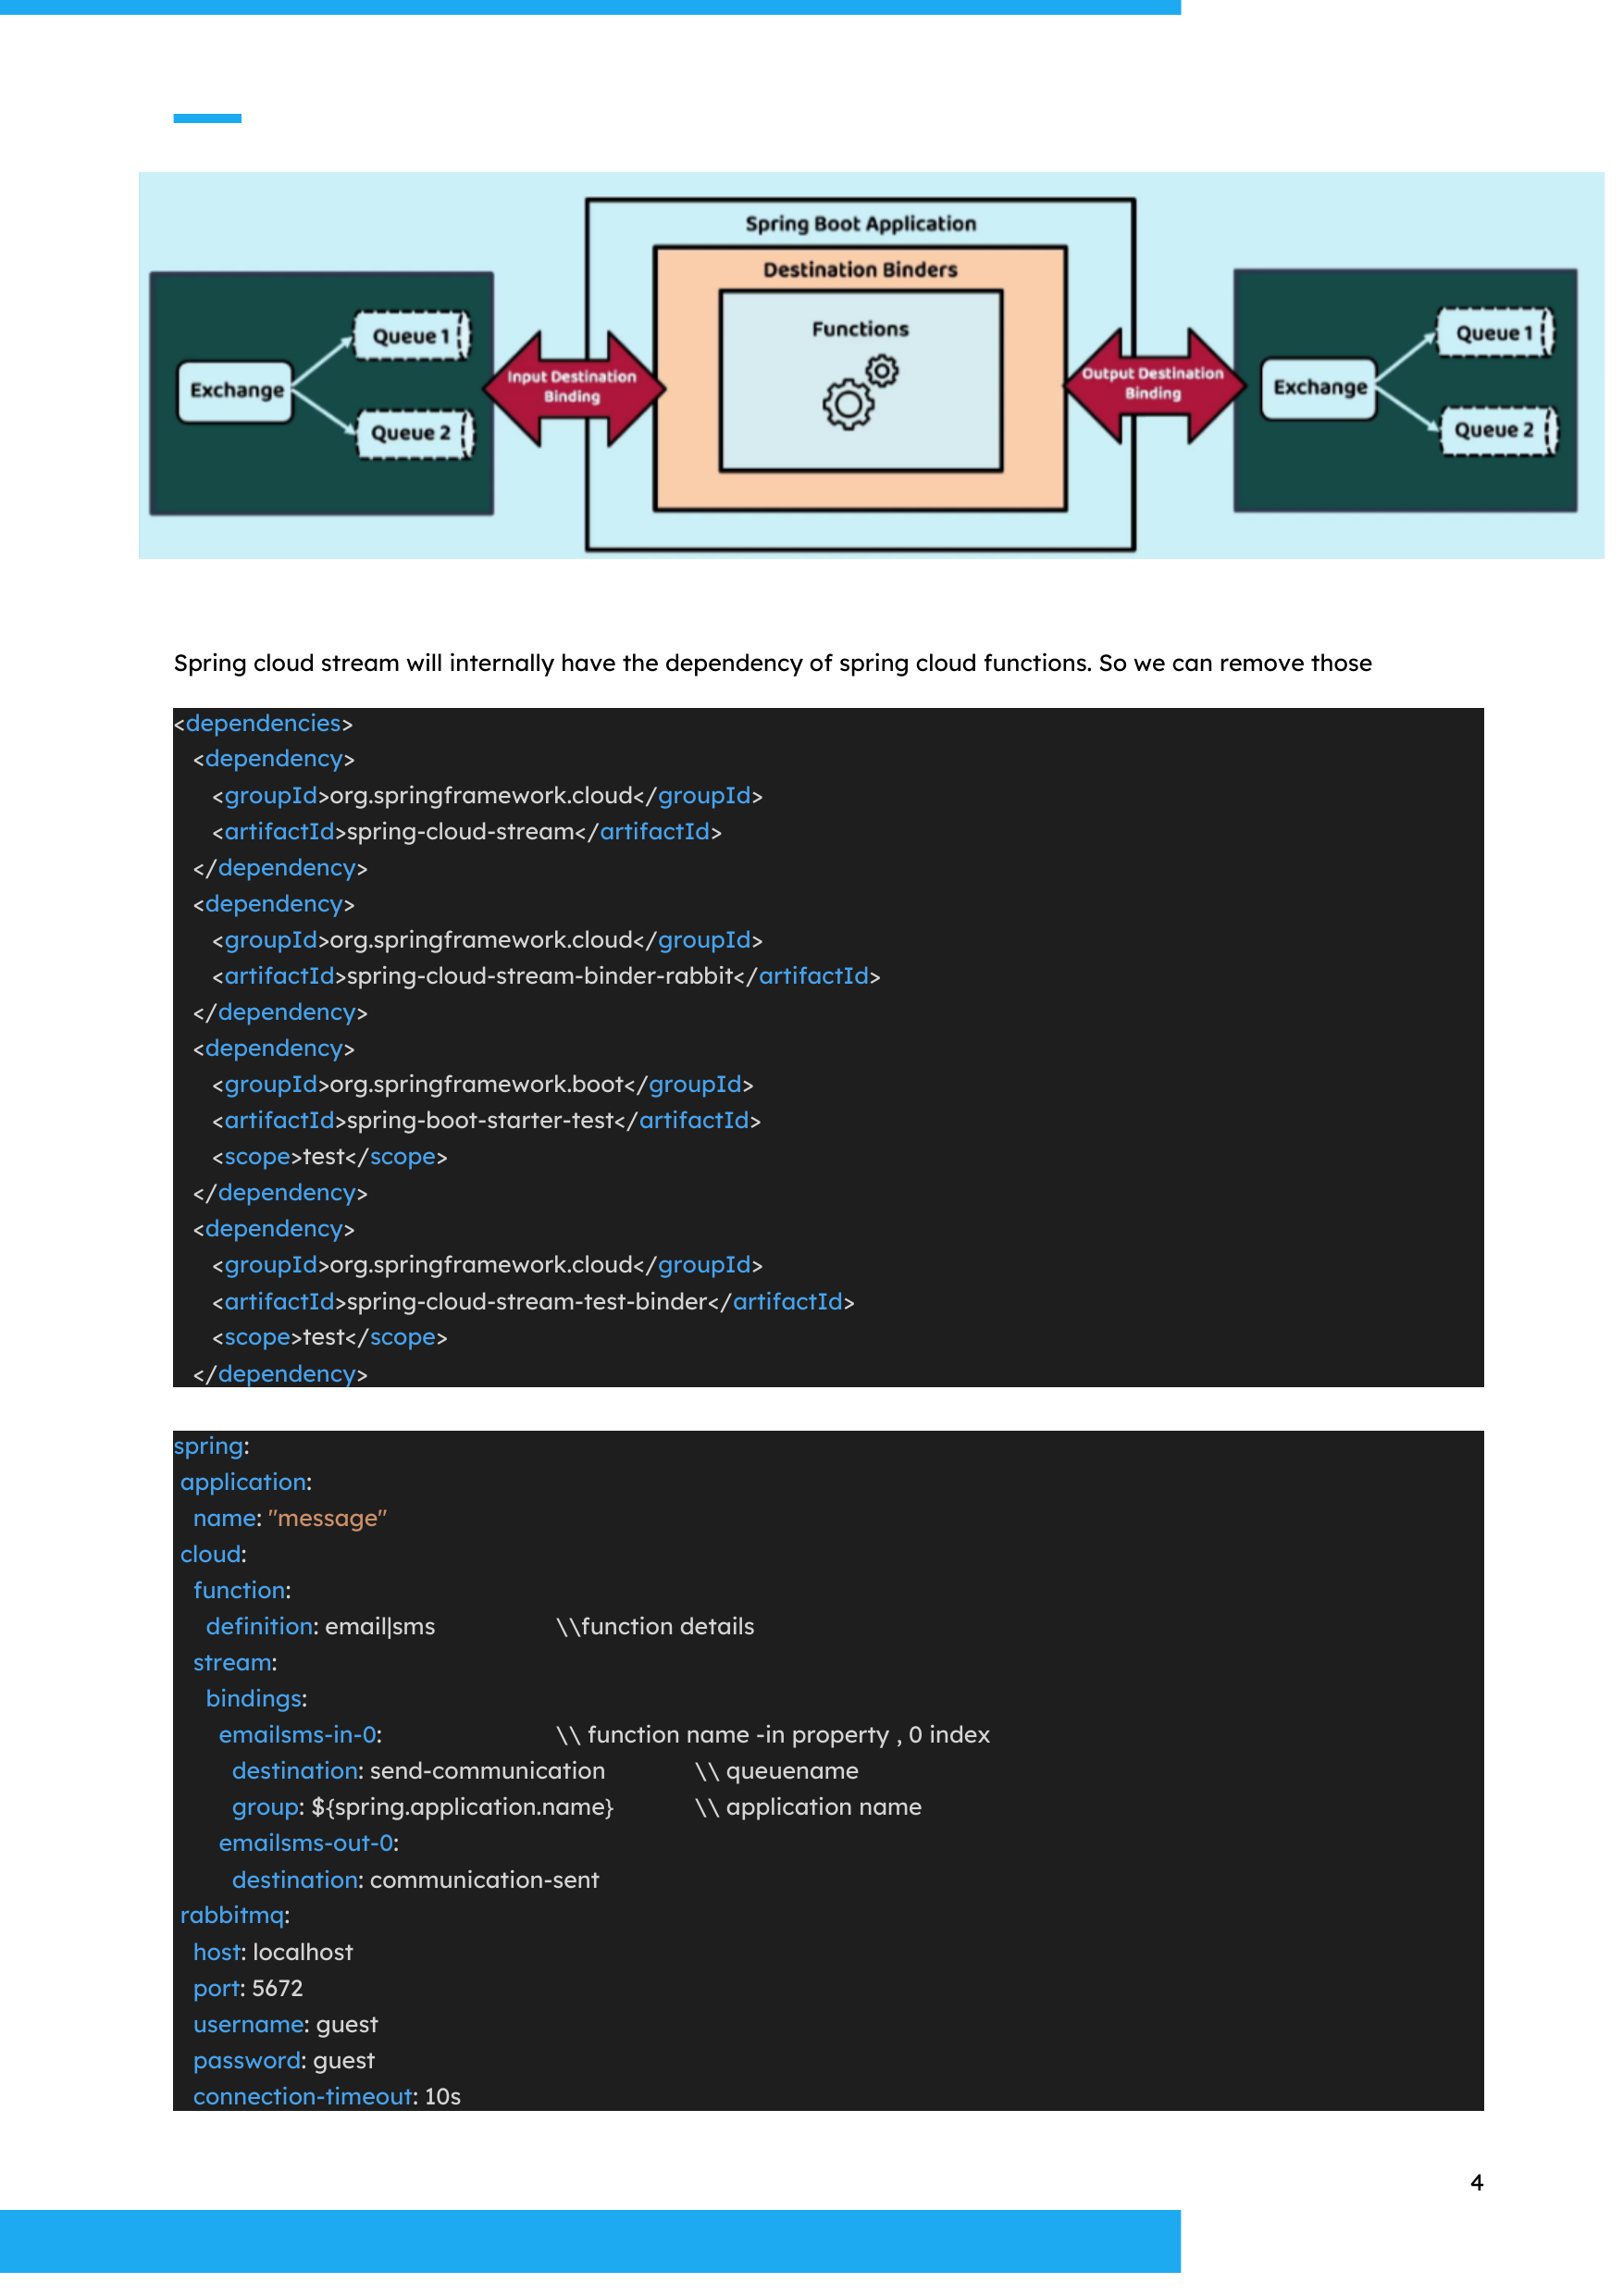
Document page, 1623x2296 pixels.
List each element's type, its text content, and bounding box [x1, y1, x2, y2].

text <artifactId>spring-boot-starter-test</artifactId> [173, 1105, 1484, 1135]
text name: "message" [173, 1503, 1484, 1533]
text <scope>test</scope> [173, 1322, 1484, 1351]
text emailsms-in-0: \\ function name -in property , 0 index [173, 1720, 1484, 1749]
text destination: send-communication \\ queuename [173, 1756, 1484, 1785]
text emailsms-out-0: [173, 1829, 1484, 1857]
text </dependency> [173, 1359, 1484, 1387]
text stream: [173, 1648, 1484, 1677]
text <dependency> [173, 1033, 1484, 1062]
text <artifactId>spring-cloud-stream-binder-rabbit</artifactId> [173, 961, 1484, 989]
picture [173, 114, 242, 123]
text bindings: [173, 1683, 1484, 1713]
text username: guest [173, 2009, 1484, 2038]
text connection-timeout: 10s [173, 2081, 1484, 2111]
text Spring cloud stream will internally have the dependency of spring cloud functions. So we can remove those [173, 649, 1484, 677]
text host: localhost [173, 1937, 1484, 1966]
text function: [173, 1575, 1484, 1605]
text group: ${spring.application.name} \\ application name [173, 1793, 1484, 1821]
text <artifactId>spring-cloud-stream-test-binder</artifactId> [173, 1286, 1484, 1315]
text application: [173, 1467, 1484, 1496]
text destination: communication-sent [173, 1865, 1484, 1893]
text </dependency> [173, 1178, 1484, 1207]
text definition: email|sms \\function details [173, 1611, 1484, 1641]
text </dependency> [173, 997, 1484, 1026]
text <groupId>org.springframework.cloud</groupId> [173, 925, 1484, 954]
text cloud: [173, 1539, 1484, 1568]
text <dependency> [173, 1214, 1484, 1243]
text <scope>test</scope> [173, 1142, 1484, 1171]
text port: 5672 [173, 1973, 1484, 2002]
picture [0, 0, 1182, 15]
text <artifactId>spring-cloud-stream</artifactId> [173, 816, 1484, 845]
text <groupId>org.springframework.boot</groupId> [173, 1070, 1484, 1098]
text <dependencies> [173, 708, 1484, 737]
picture [139, 172, 1605, 559]
text password: guest [173, 2045, 1484, 2074]
text <groupId>org.springframework.cloud</groupId> [173, 1250, 1484, 1279]
text <dependency> [173, 888, 1484, 917]
text spring: [173, 1431, 1484, 1459]
picture [0, 2210, 1182, 2273]
text rabbitmq: [173, 1901, 1484, 1930]
text <dependency> [173, 744, 1484, 773]
text </dependency> [173, 852, 1484, 881]
text <groupId>org.springframework.cloud</groupId> [173, 780, 1484, 809]
